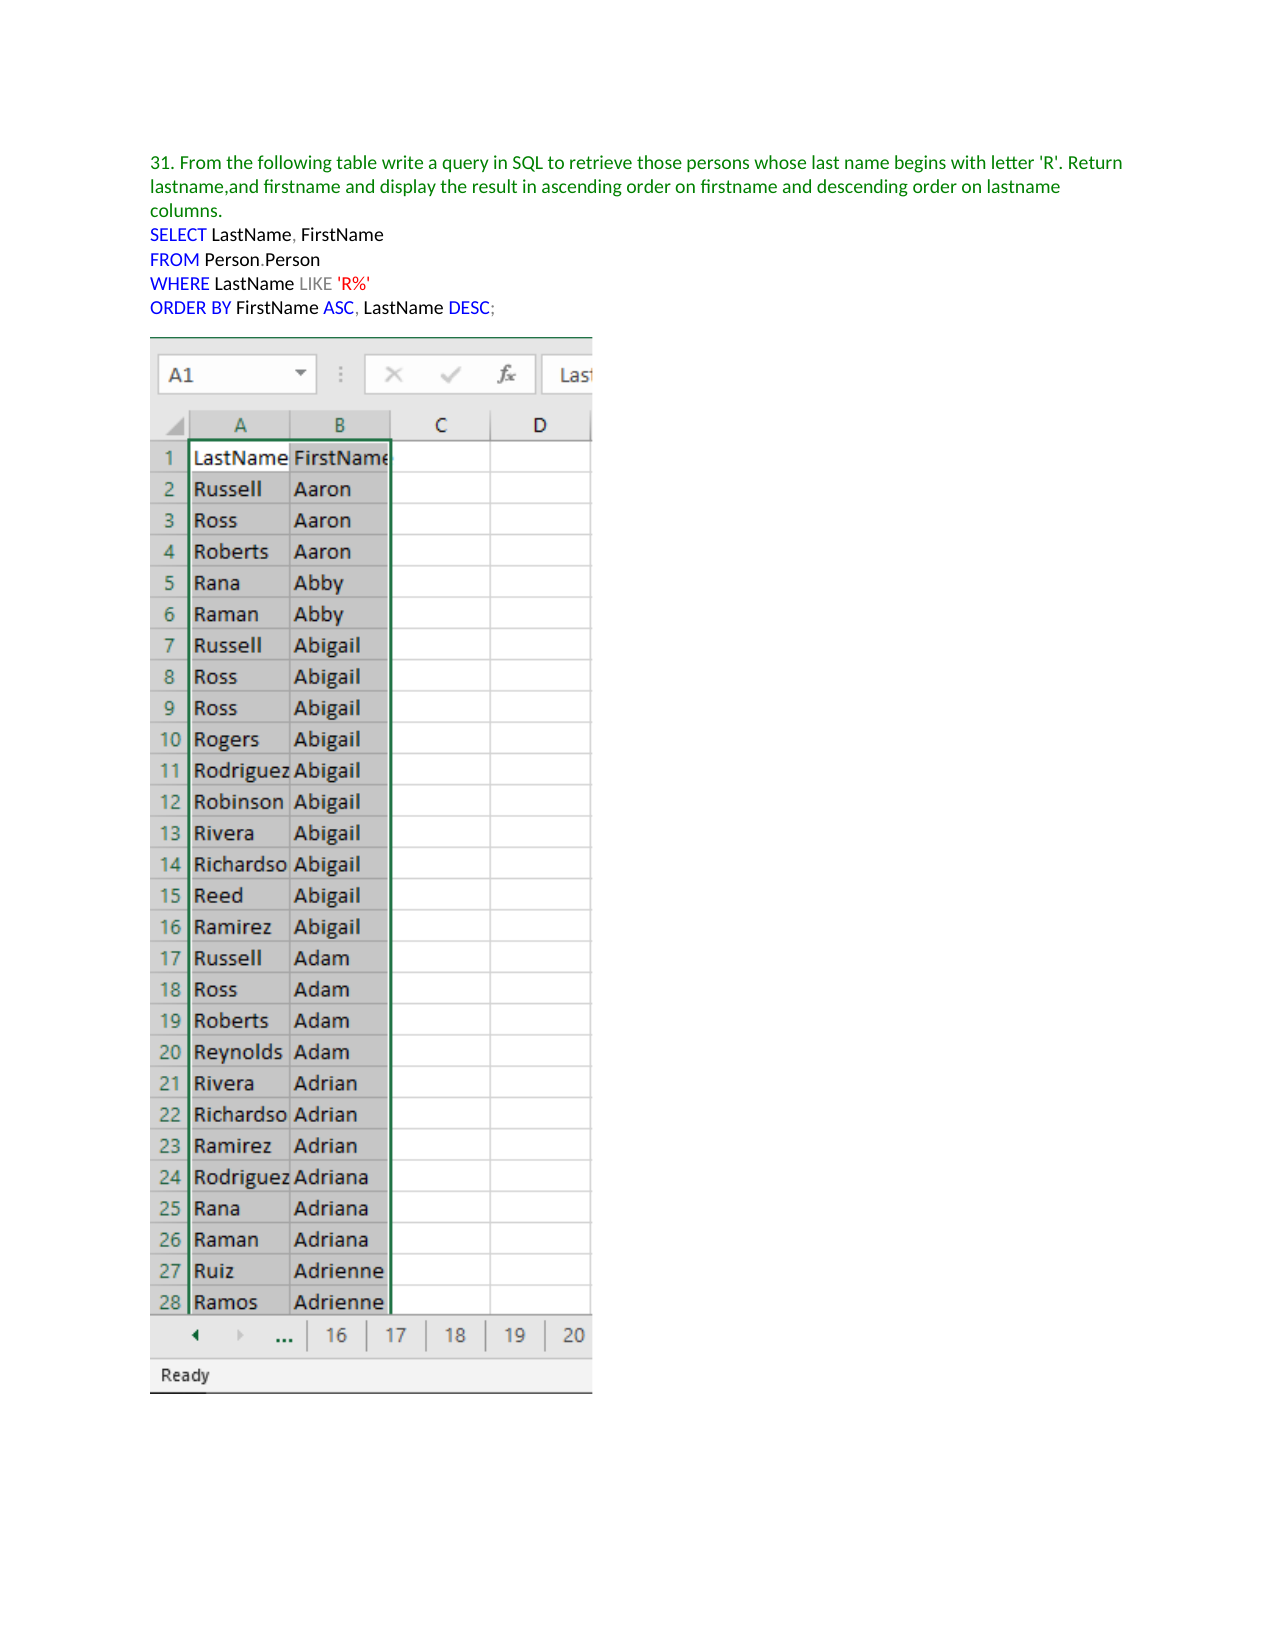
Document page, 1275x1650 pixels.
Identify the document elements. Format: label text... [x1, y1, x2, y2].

text 31. From the following table write a query in SQL to retrieve those persons whose last name begins with letter 'R'. Return lastname,and firstname and display the result in ascending order on firstname and descending order on lastname columns. [150, 150, 1125, 222]
text WHERE LastName LIKE 'R%' [150, 271, 1125, 295]
text ORDER BY FirstName ASC, LastName DESC; [150, 295, 1125, 319]
text FROM Person.Person [150, 247, 1125, 271]
text SELECT LastName, FirstName [150, 222, 1125, 247]
picture [150, 337, 593, 1394]
